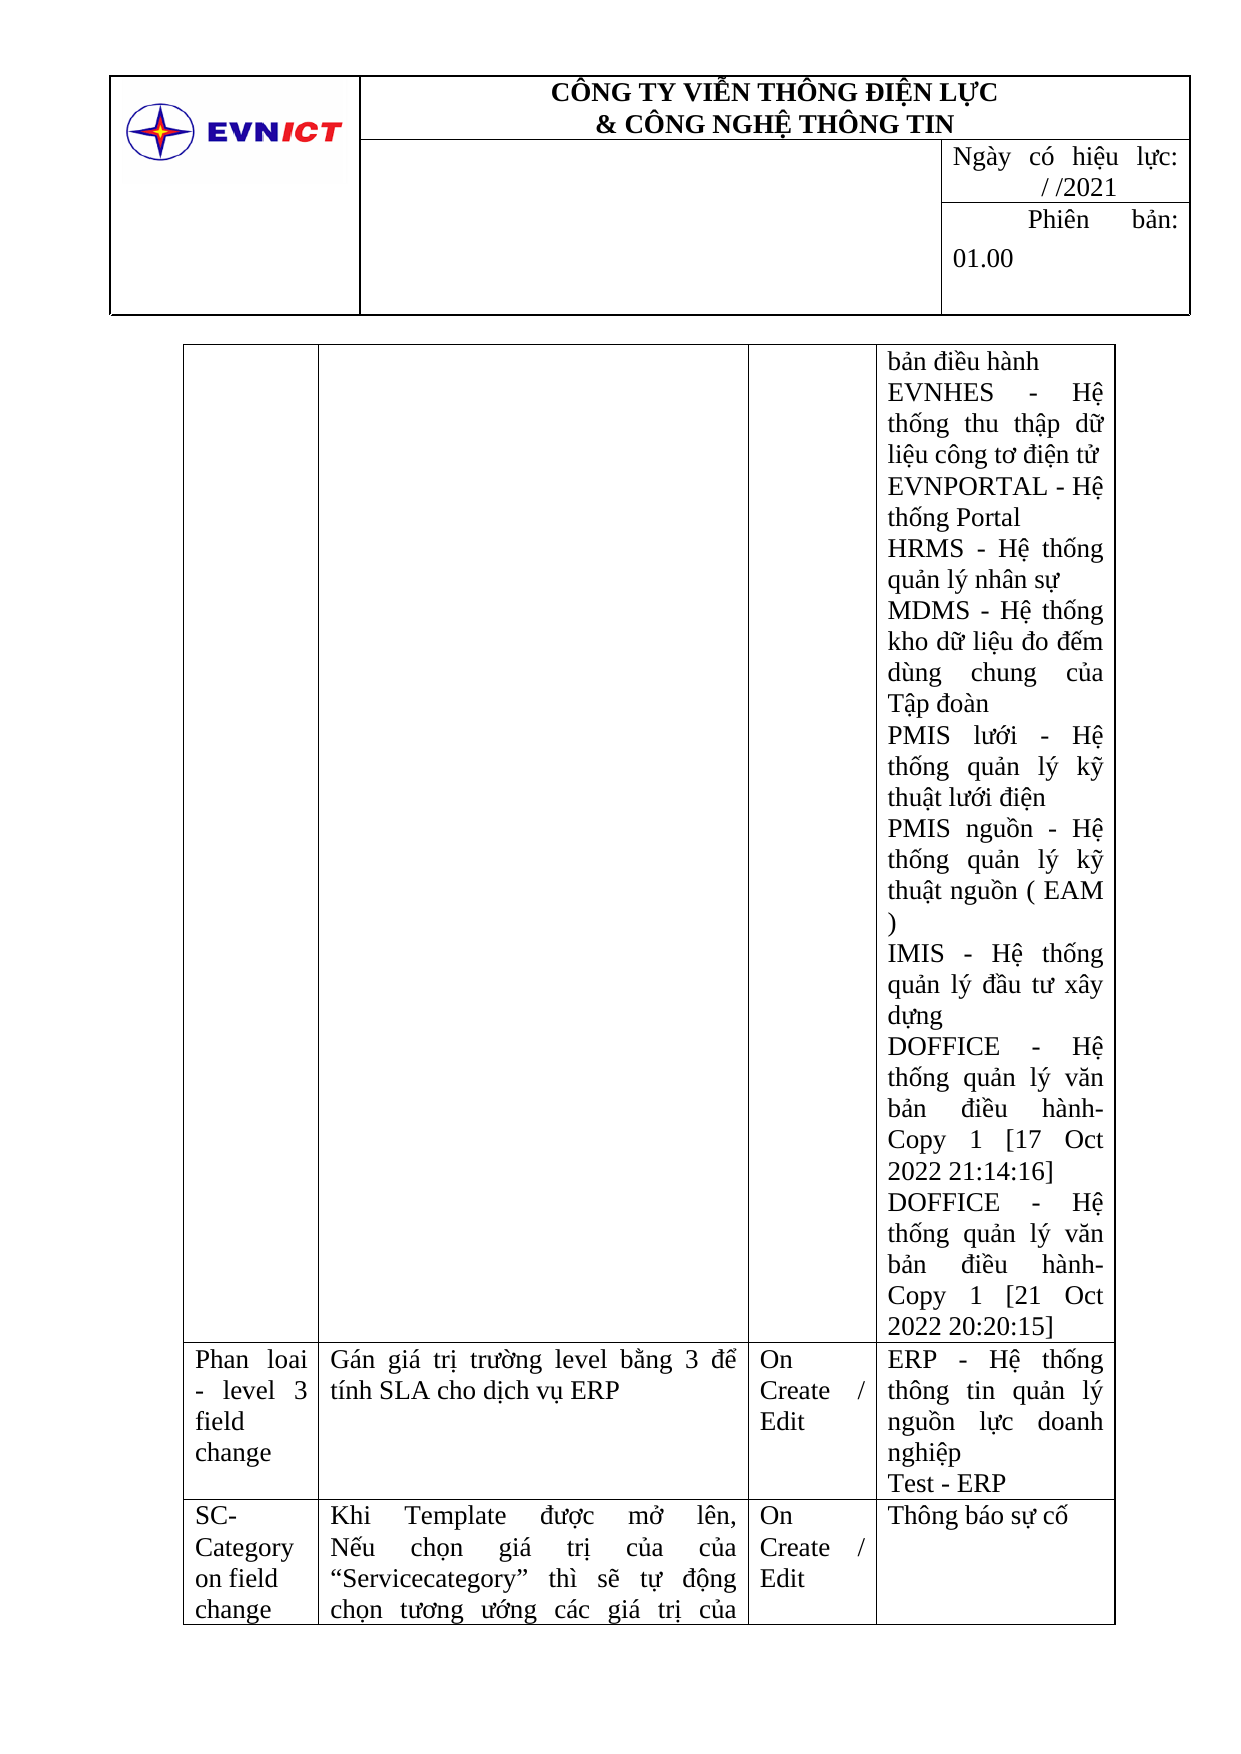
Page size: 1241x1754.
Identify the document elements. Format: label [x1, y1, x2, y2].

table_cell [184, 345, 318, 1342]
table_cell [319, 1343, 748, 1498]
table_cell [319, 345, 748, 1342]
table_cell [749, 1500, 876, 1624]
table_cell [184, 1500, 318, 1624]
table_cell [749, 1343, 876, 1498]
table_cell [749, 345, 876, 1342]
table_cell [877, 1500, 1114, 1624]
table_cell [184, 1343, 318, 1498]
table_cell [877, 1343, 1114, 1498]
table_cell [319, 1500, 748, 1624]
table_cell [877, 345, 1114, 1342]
picture [122, 77, 348, 187]
